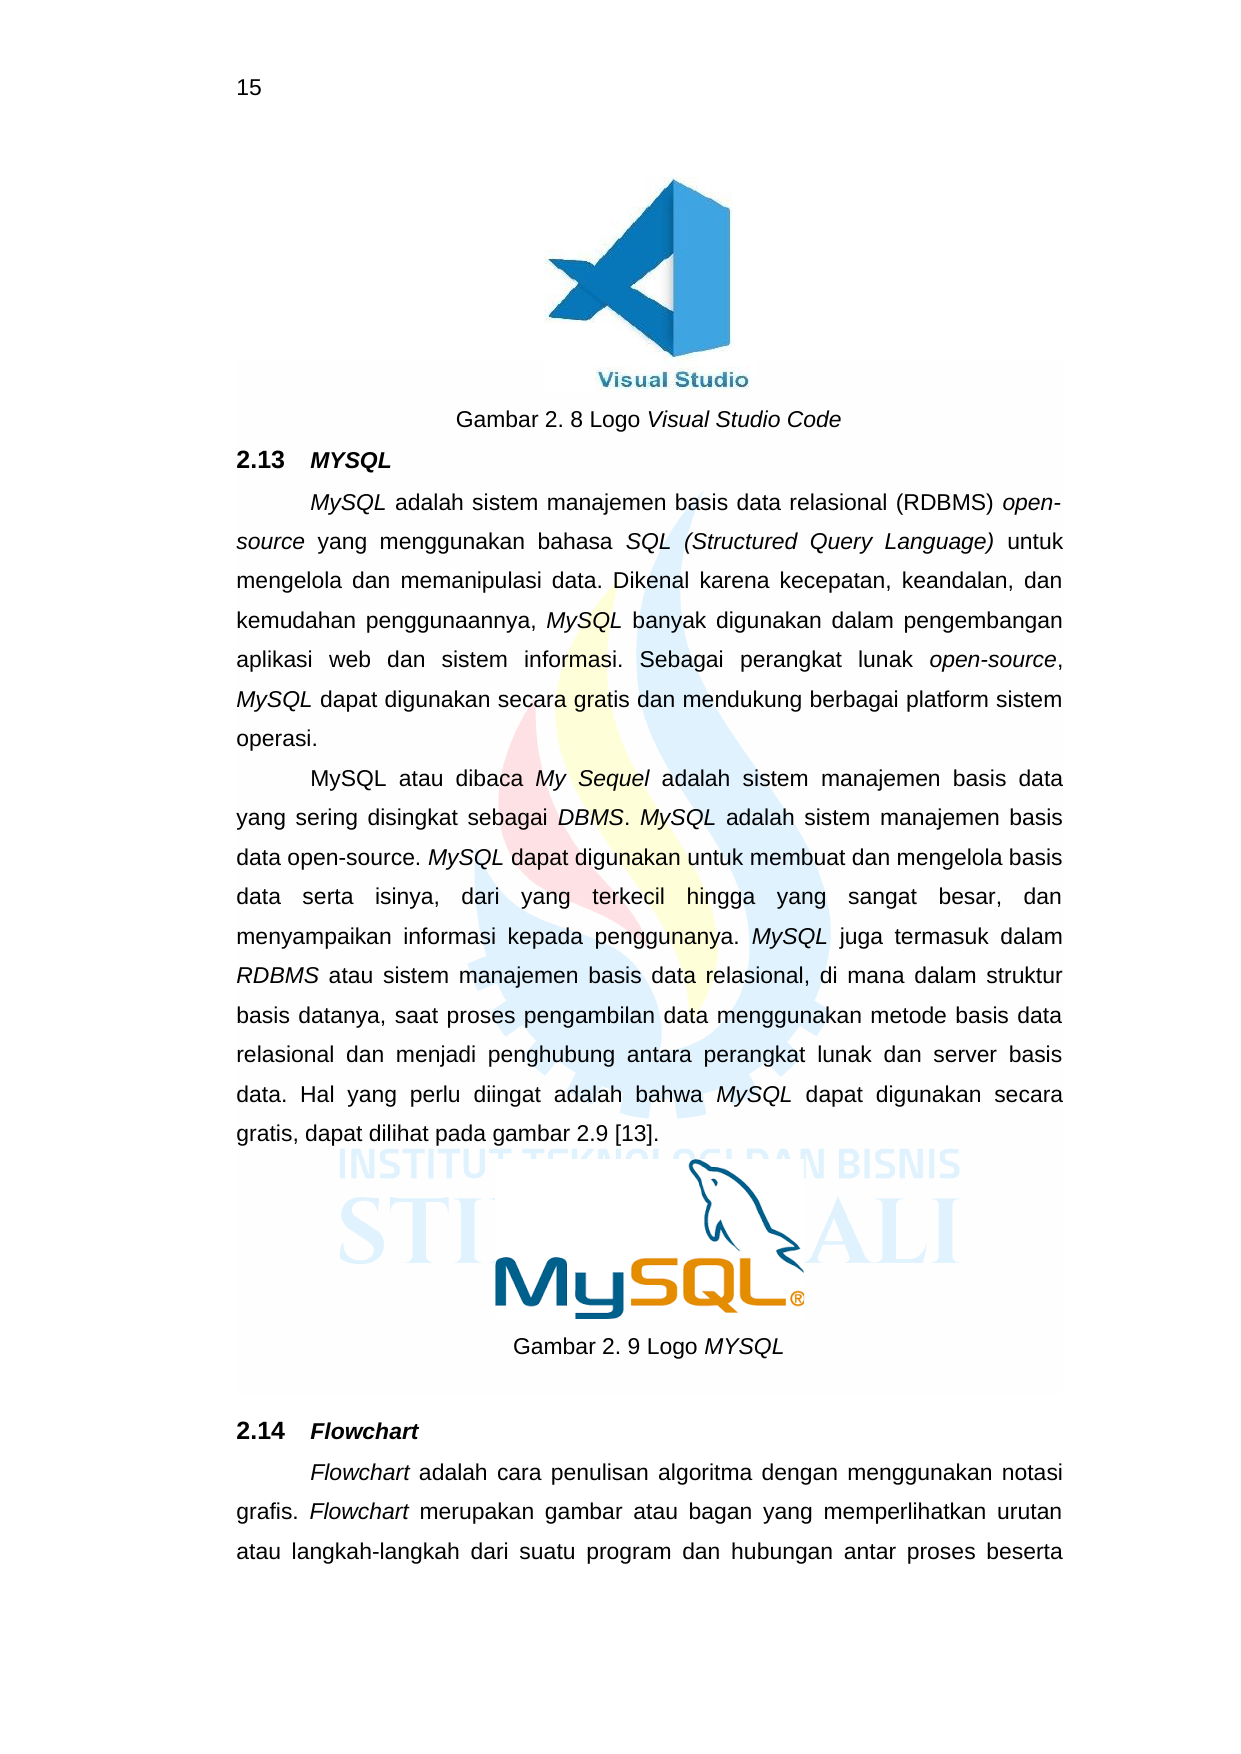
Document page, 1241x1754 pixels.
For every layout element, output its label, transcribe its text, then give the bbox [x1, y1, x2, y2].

text MySQL adalah sistem manajemen basis data relasional (RDBMS) open-source yang menggunakan bahasa SQL (Structured Query Language) untuk mengelola dan memanipulasi data. Dikenal karena kecepatan, keandalan, dan kemudahan penggunaannya, MySQL banyak digunakan dalam pengembangan aplikasi web dan sistem informasi. Sebagai perangkat lunak open-source, MySQL dapat digunakan secara gratis dan mendukung berbagai platform sistem operasi. [236, 488, 1063, 752]
list Flowchart [236, 1416, 1063, 1444]
picture [495, 1159, 805, 1319]
picture [544, 177, 755, 392]
text Gambar 2. 9 Logo MYSQL [236, 1333, 1063, 1359]
list MYSQL [236, 445, 1063, 474]
text MySQL atau dibaca My Sequel adalah sistem manajemen basis data yang sering disingkat sebagai DBMS. MySQL adalah sistem manajemen basis data open-source. MySQL dapat digunakan untuk membuat dan mengelola basis data serta isinya, dari yang terkecil hingga yang sangat besar, dan menyampaikan informasi kepada penggunanya. MySQL juga termasuk dalam RDBMS atau sistem manajemen basis data relasional, di mana dalam struktur basis datanya, saat proses pengambilan data menggunakan metode basis data relasional dan menjadi penghubung antara perangkat lunak dan server basis data. Hal yang perlu diingat adalah bahwa MySQL dapat digunakan secara gratis, dapat dilihat pada gambar 2.9 . [236, 765, 1063, 1146]
text Gambar 2. 8 Logo Visual Studio Code [236, 406, 1063, 432]
